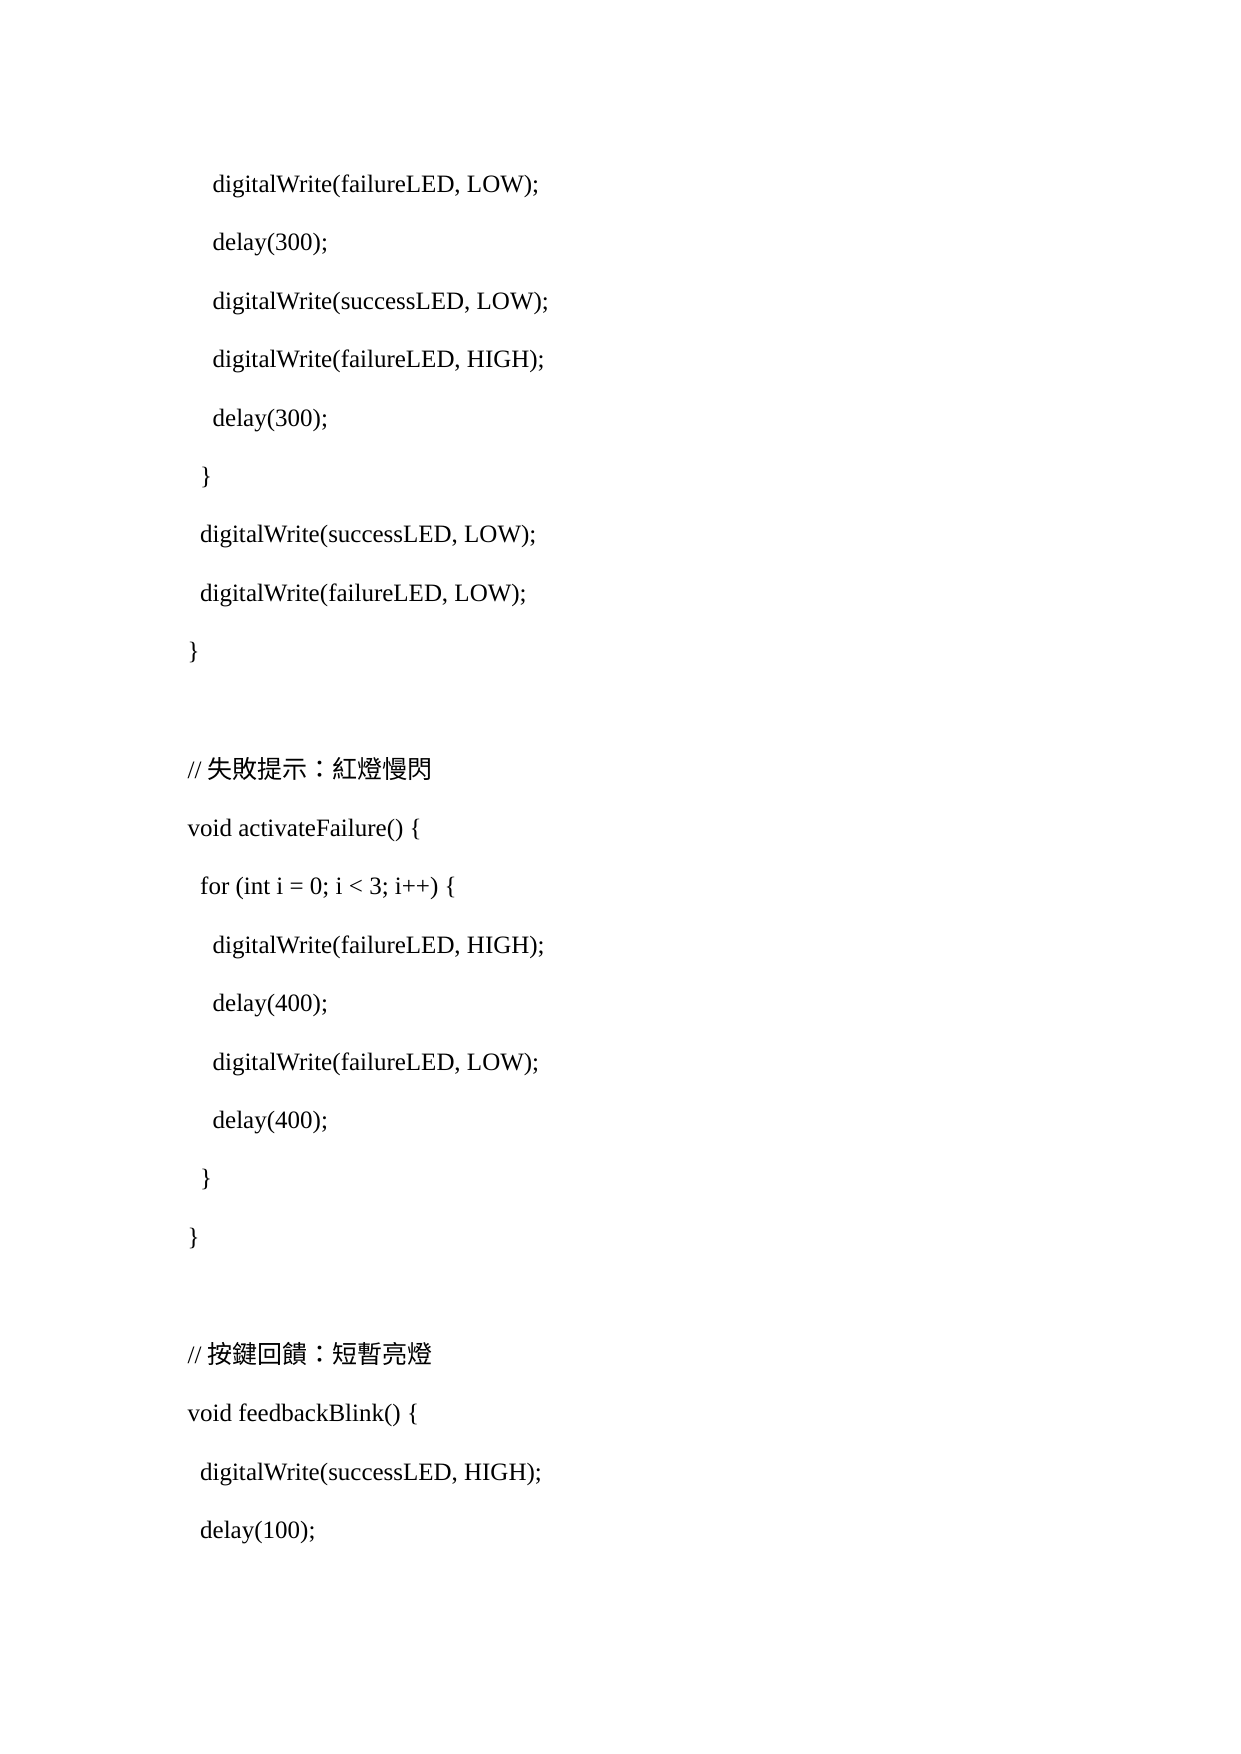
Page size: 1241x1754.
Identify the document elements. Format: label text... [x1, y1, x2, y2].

text } [187, 632, 1053, 669]
text void feedbackBlink() { [187, 1394, 1053, 1431]
text delay(300); [187, 223, 1053, 260]
text // 按鍵回饋：短暫亮燈 [187, 1334, 1053, 1372]
text digitalWrite(failureLED, LOW); [187, 164, 1053, 202]
text for (int i = 0; i < 3; i++) { [187, 867, 1053, 904]
text } [187, 1217, 1053, 1255]
text delay(300); [187, 398, 1053, 436]
text delay(400); [187, 1101, 1053, 1138]
text digitalWrite(failureLED, HIGH); [187, 925, 1053, 963]
text digitalWrite(failureLED, LOW); [187, 573, 1053, 611]
text digitalWrite(successLED, HIGH); [187, 1452, 1053, 1490]
text digitalWrite(failureLED, HIGH); [187, 340, 1053, 377]
text } [187, 1159, 1053, 1197]
text void activateFailure() { [187, 808, 1053, 846]
text delay(400); [187, 984, 1053, 1021]
text digitalWrite(successLED, LOW); [187, 281, 1053, 319]
text digitalWrite(failureLED, LOW); [187, 1042, 1053, 1080]
text } [187, 457, 1053, 494]
text // 失敗提示：紅燈慢閃 [187, 749, 1053, 786]
text digitalWrite(successLED, LOW); [187, 515, 1053, 553]
text delay(100); [187, 1511, 1053, 1548]
